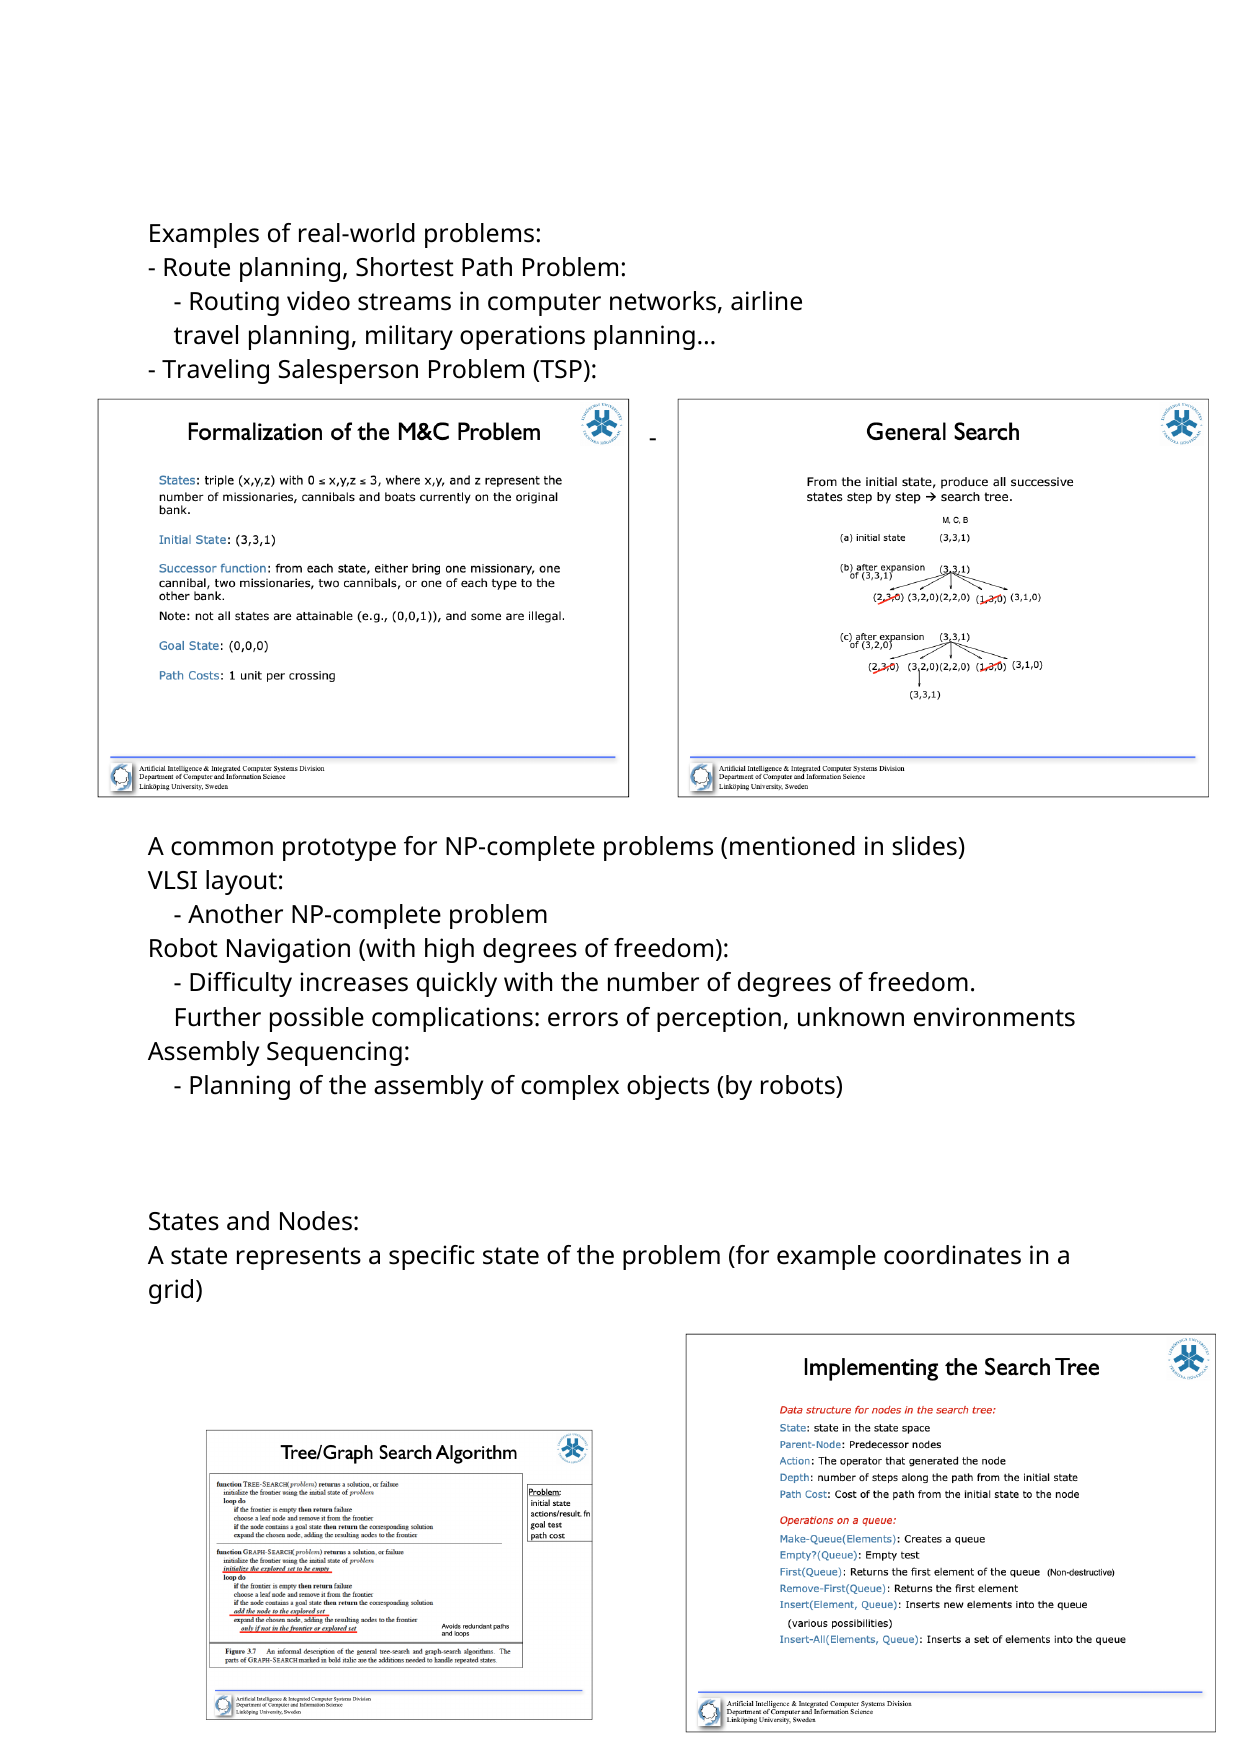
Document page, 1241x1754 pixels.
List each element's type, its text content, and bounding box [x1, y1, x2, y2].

text - Planning of the assembly of complex objects (by robots) [148, 1067, 1093, 1101]
picture [675, 396, 1209, 799]
text - Routing video streams in computer networks, airline [148, 284, 1093, 318]
text Robot Navigation (with high degrees of freedom): [148, 931, 1093, 965]
text Further possible complications: errors of perception, unknown environments [148, 999, 1093, 1033]
text A state represents a specific state of the problem (for example coordinates in a grid) [148, 1238, 1093, 1306]
text - Traveling Salesperson Problem (TSP): [148, 352, 1093, 386]
text - Difficulty increases quickly with the number of degrees of freedom. [148, 965, 1093, 999]
text VLSI layout: [148, 863, 1093, 897]
picture [205, 1429, 594, 1722]
text Assembly Sequencing: [148, 1033, 1093, 1067]
text States and Nodes: [148, 1203, 1093, 1238]
text - Another NP-complete problem [148, 897, 1093, 931]
text Examples of real-world problems: [148, 216, 1093, 250]
picture [683, 1332, 1217, 1735]
text travel planning, military operations planning… [148, 318, 1093, 352]
text - Route planning, Shortest Path Problem: [148, 250, 1093, 284]
picture [96, 396, 630, 799]
